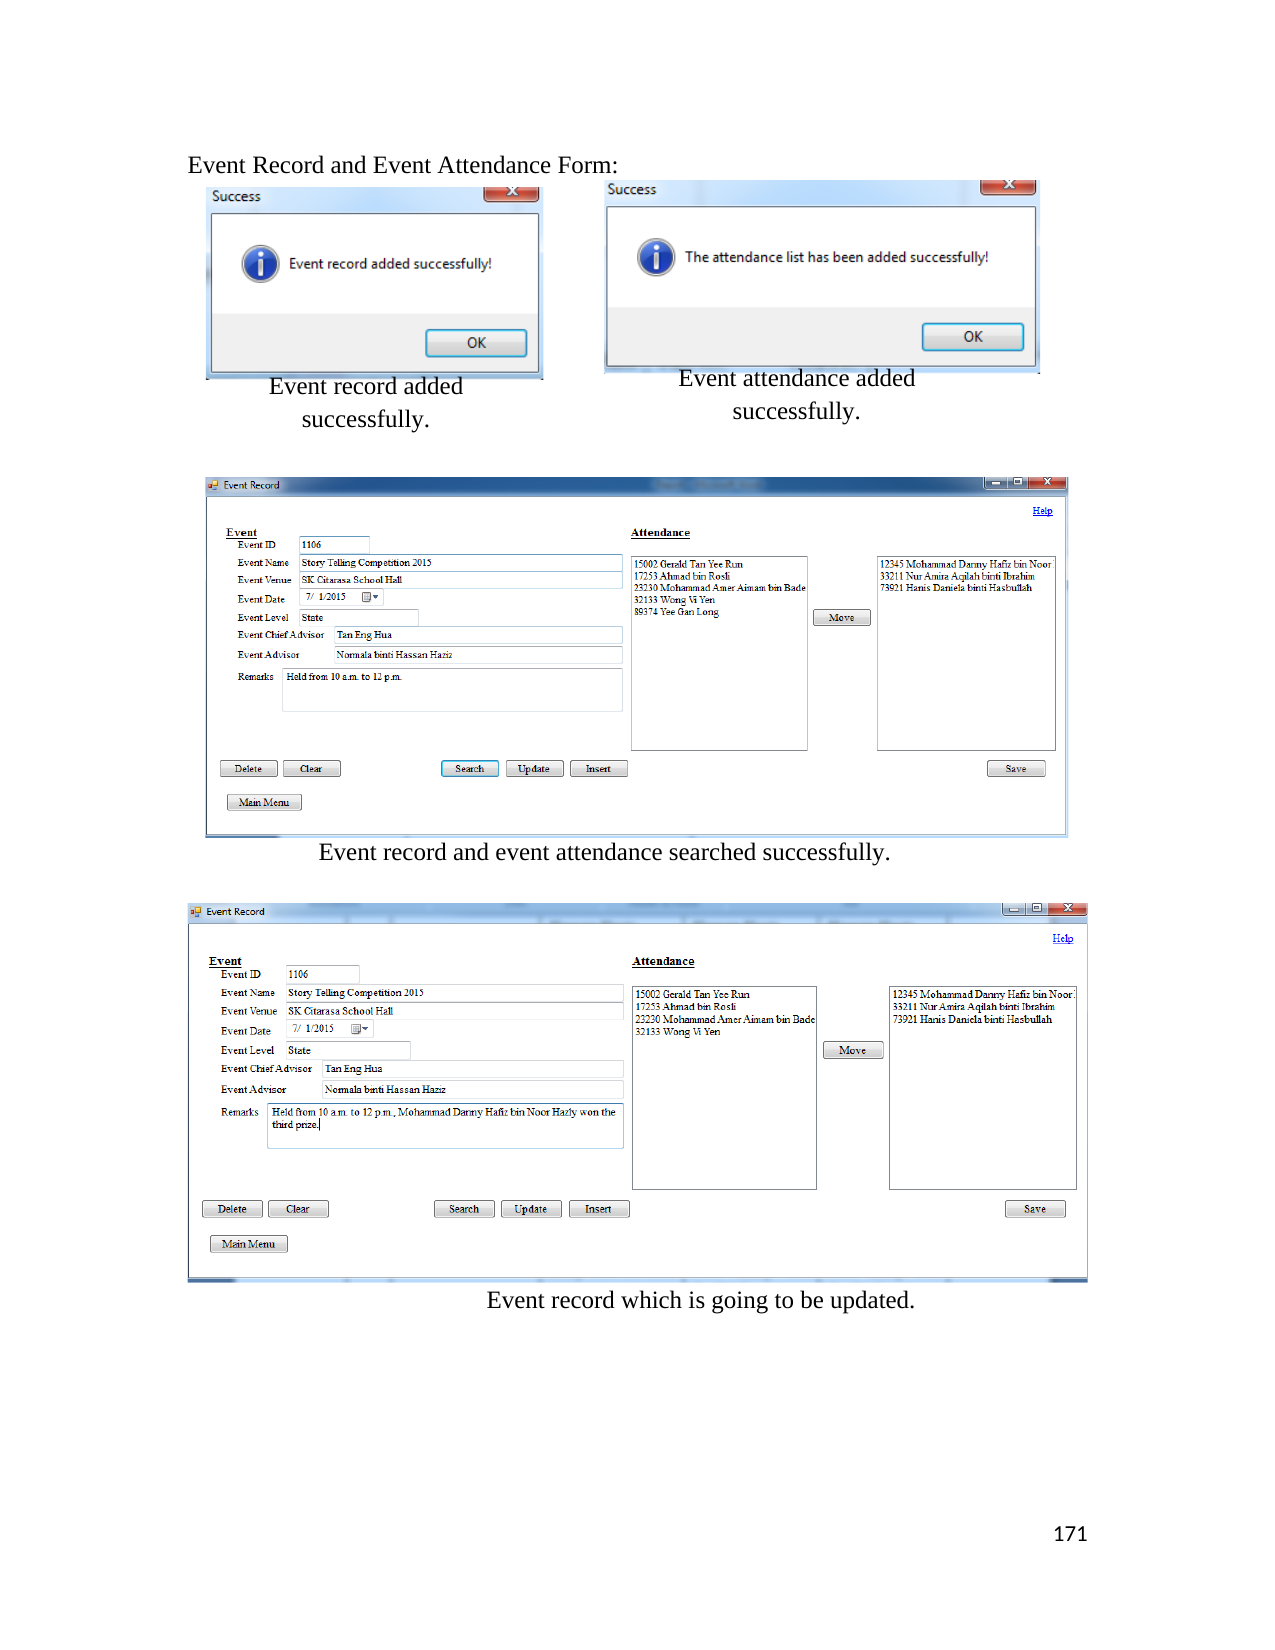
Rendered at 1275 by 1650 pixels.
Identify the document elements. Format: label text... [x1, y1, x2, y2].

picture [205, 477, 1069, 838]
picture [187, 903, 1088, 1283]
picture [604, 180, 1041, 374]
text Event Record and Event Attendance Form: [187, 150, 1087, 179]
picture [205, 187, 544, 380]
